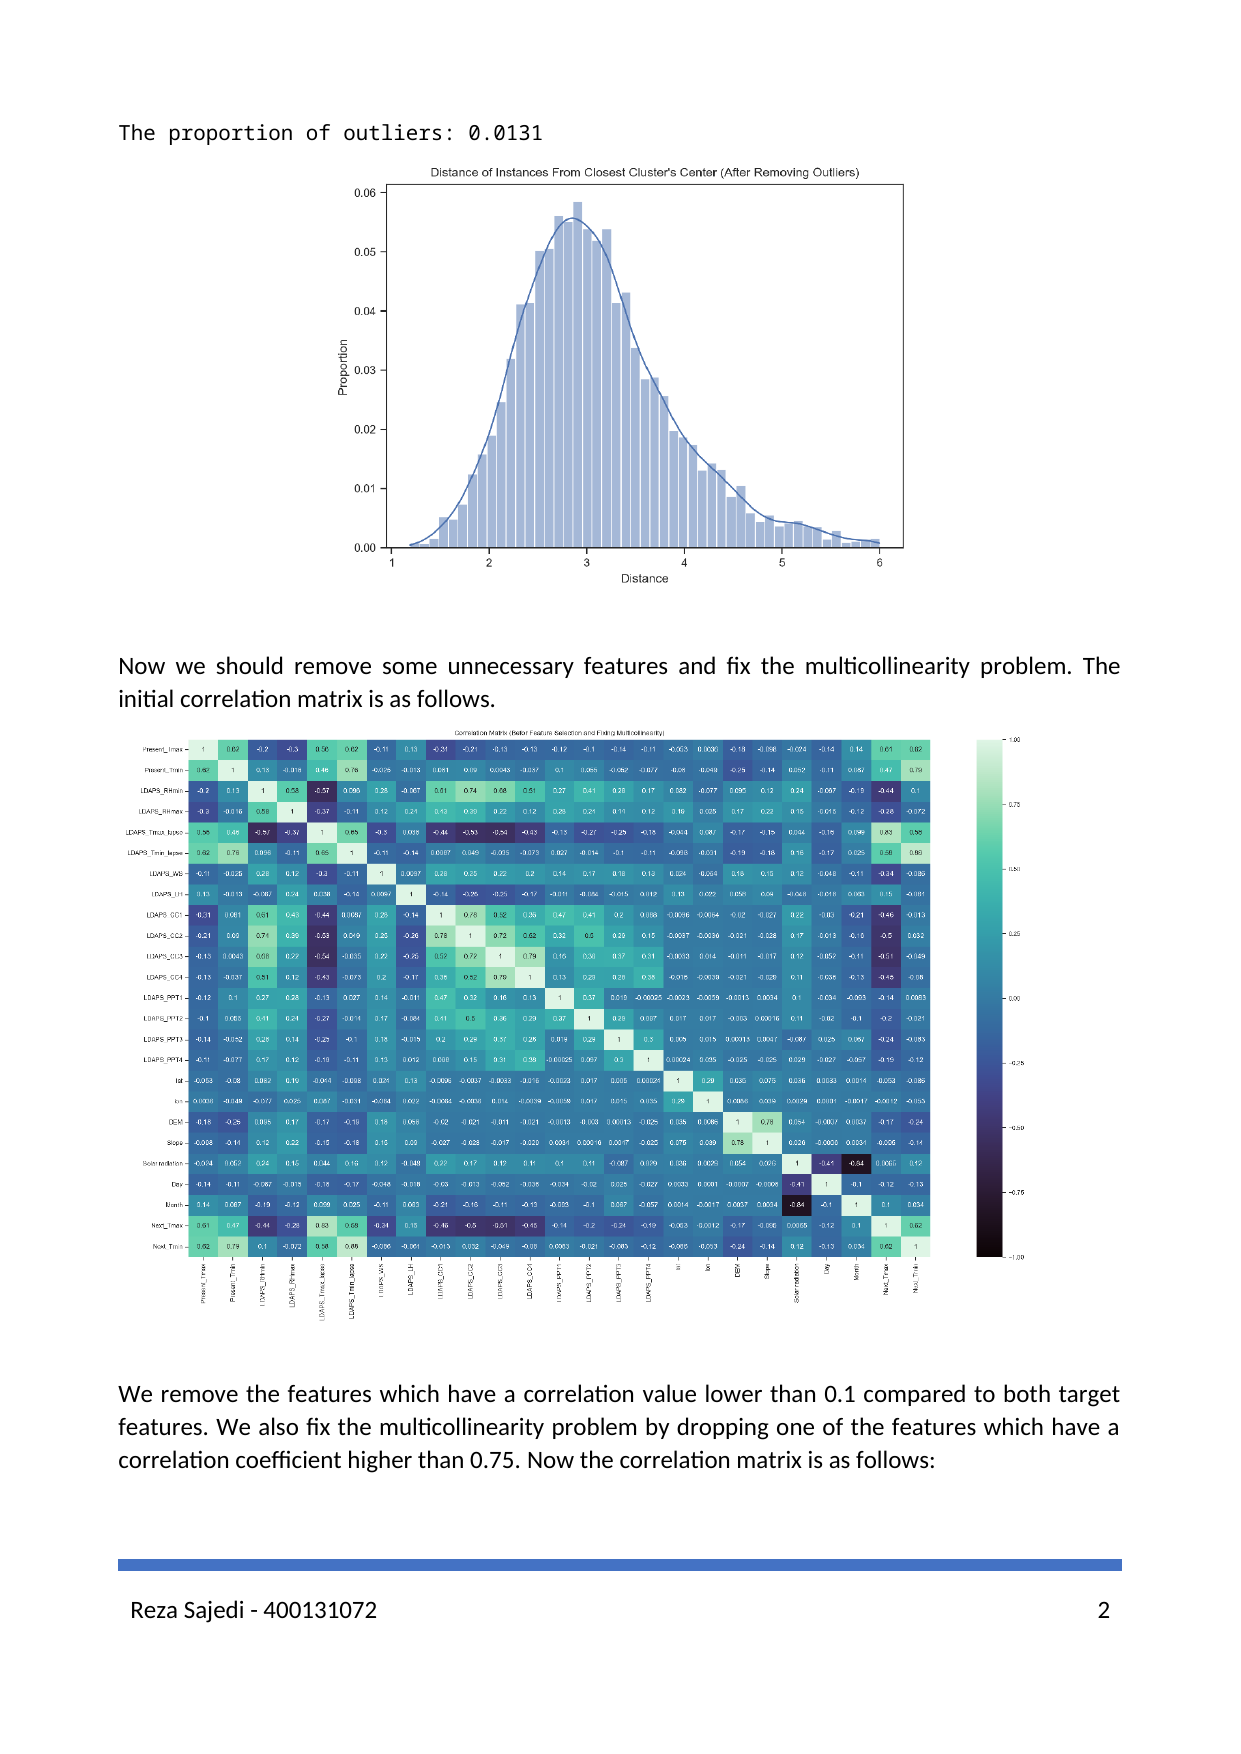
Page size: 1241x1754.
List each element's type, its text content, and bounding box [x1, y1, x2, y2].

picture [325, 155, 916, 598]
text We remove the features which have a correlation value lower than 0.1 compared to both target features. We also fix the multicollinearity problem by dropping one of the features which have a correlation coefficient higher than 0.75. Now the correlation matrix is as follows: [118, 1378, 1122, 1475]
picture [118, 723, 1123, 1327]
text The proportion of outliers: 0.0131 [118, 118, 1122, 147]
text Now we should remove some unnecessary features and fix the multicollinearity problem. The initial correlation matrix is as follows. [118, 650, 1122, 713]
